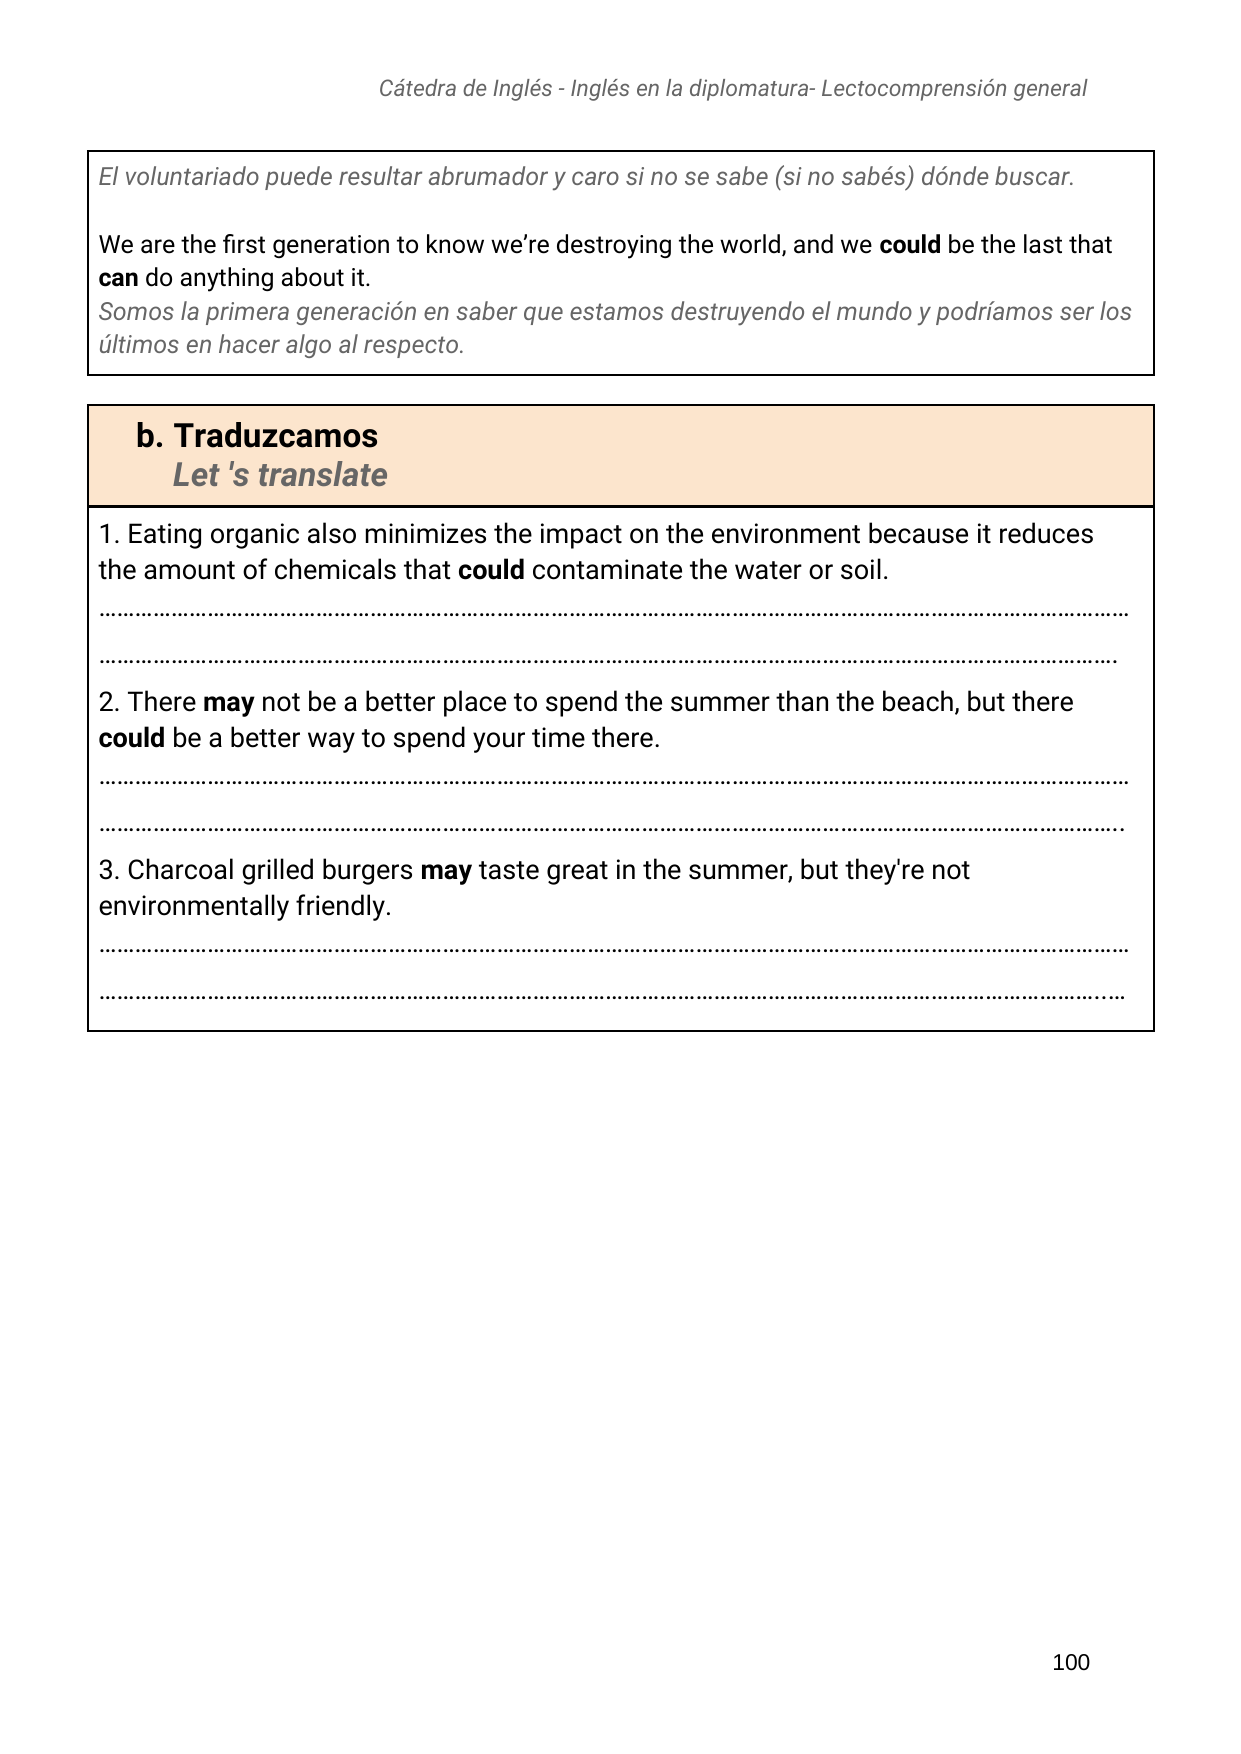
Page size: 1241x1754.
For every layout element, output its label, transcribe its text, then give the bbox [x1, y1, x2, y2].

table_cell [89, 152, 1153, 374]
table_cell 1. Eating organic also minimizes the impact on the environment because it reduces the amount of chemicals that could contaminate the water or soil. ……………………………………………………………………………………………………………………………………………………………………………………………………………………………………………………………………………………………………………. 2. There may not be a better place to spend the summer than the beach, but there could be a better way to spend your time there. …………………………………………………………………………………………………………………………………………………………………………………………………………………………………………………………………………………………………………….. 3. Charcoal grilled burgers may taste great in the summer, but they're not environmentally friendly. …………………………………………………………………………………………………………………………………………………………………………………………………………………………………………………………………………………………………………..… [89, 508, 1153, 1030]
table_header Traduzcamos Let 's translate [89, 406, 1153, 505]
